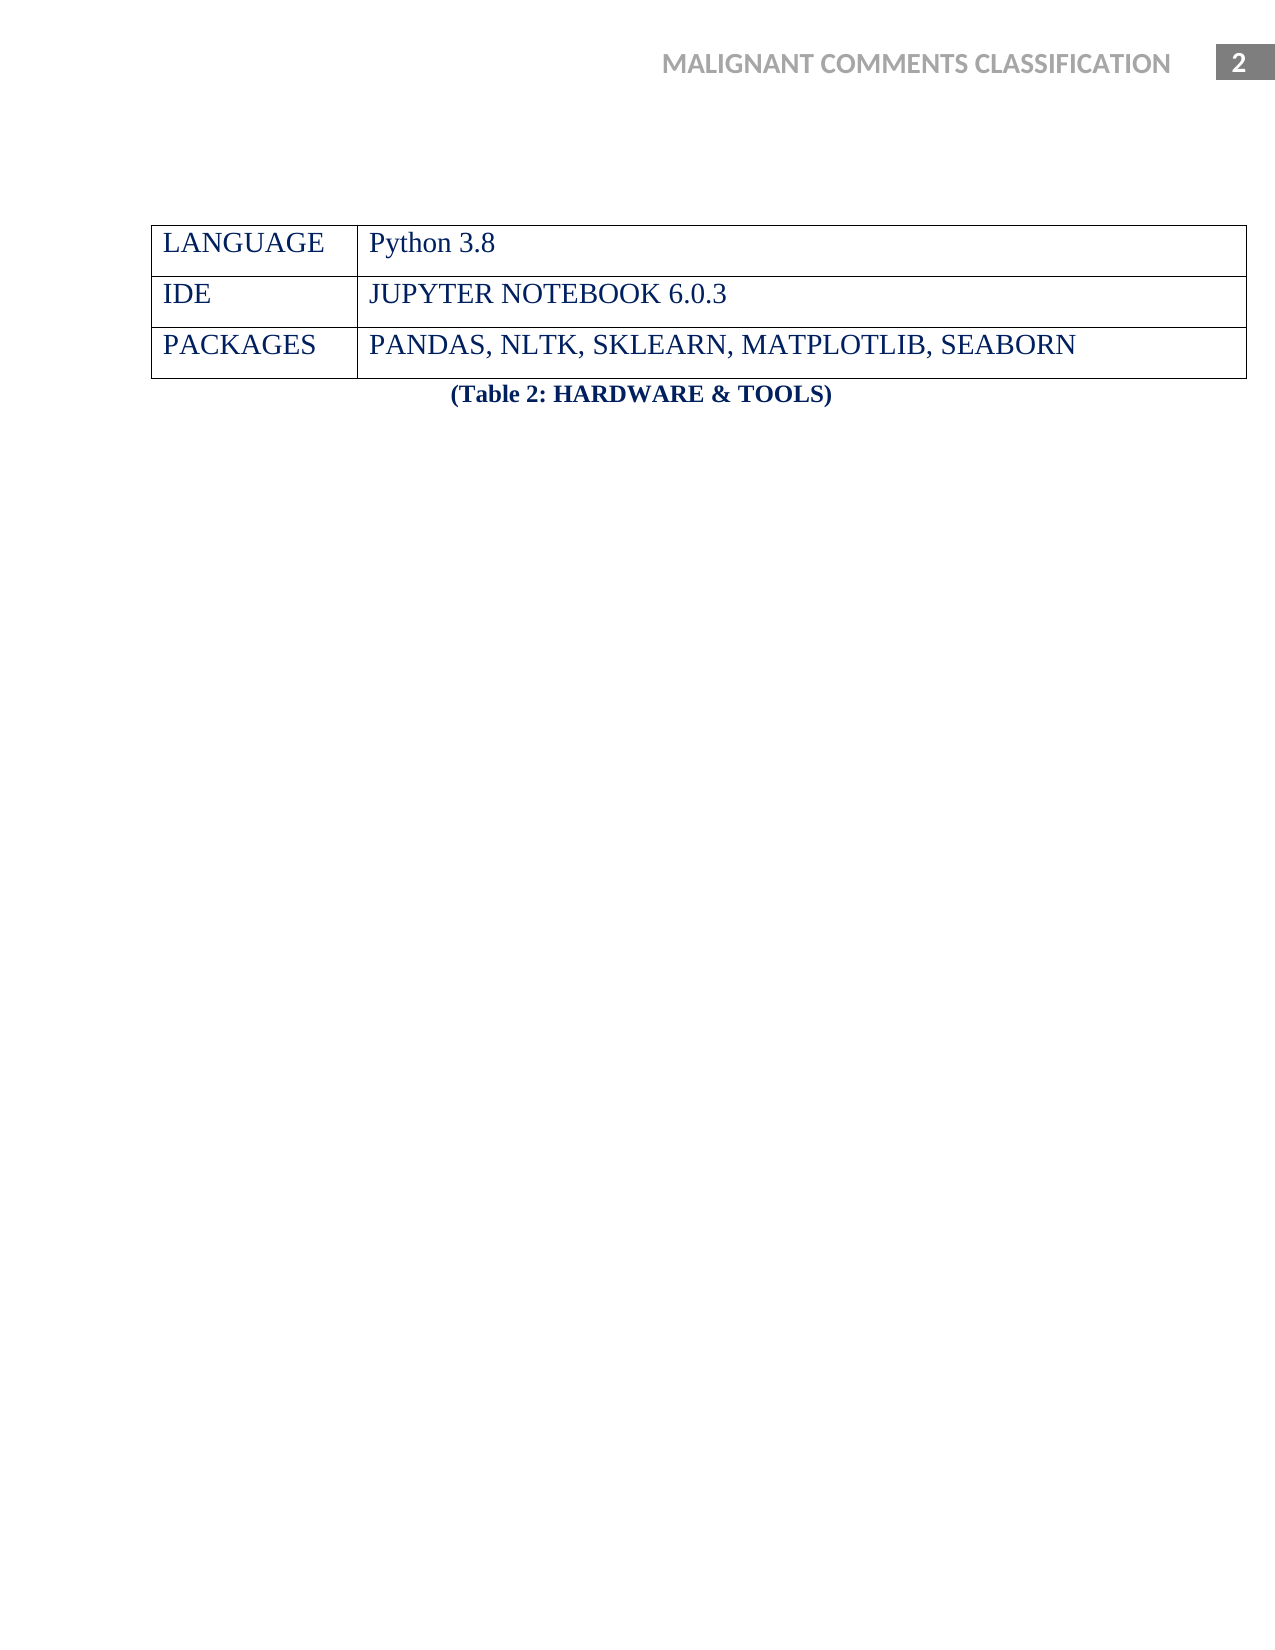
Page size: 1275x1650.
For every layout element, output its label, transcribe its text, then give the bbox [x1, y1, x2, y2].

table_cell JUPYTER NOTEBOOK 6.0.3 [358, 277, 1246, 327]
table_cell IDE [152, 277, 357, 327]
table_cell PANDAS, NLTK, SKLEARN, MATPLOTLIB, SEABORN [358, 328, 1246, 378]
text (Table 2: HARDWARE & TOOLS) [163, 379, 1119, 408]
table_cell PACKAGES [152, 328, 357, 378]
table_header LANGUAGE [152, 226, 357, 276]
table_header Python 3.8 [358, 226, 1246, 276]
